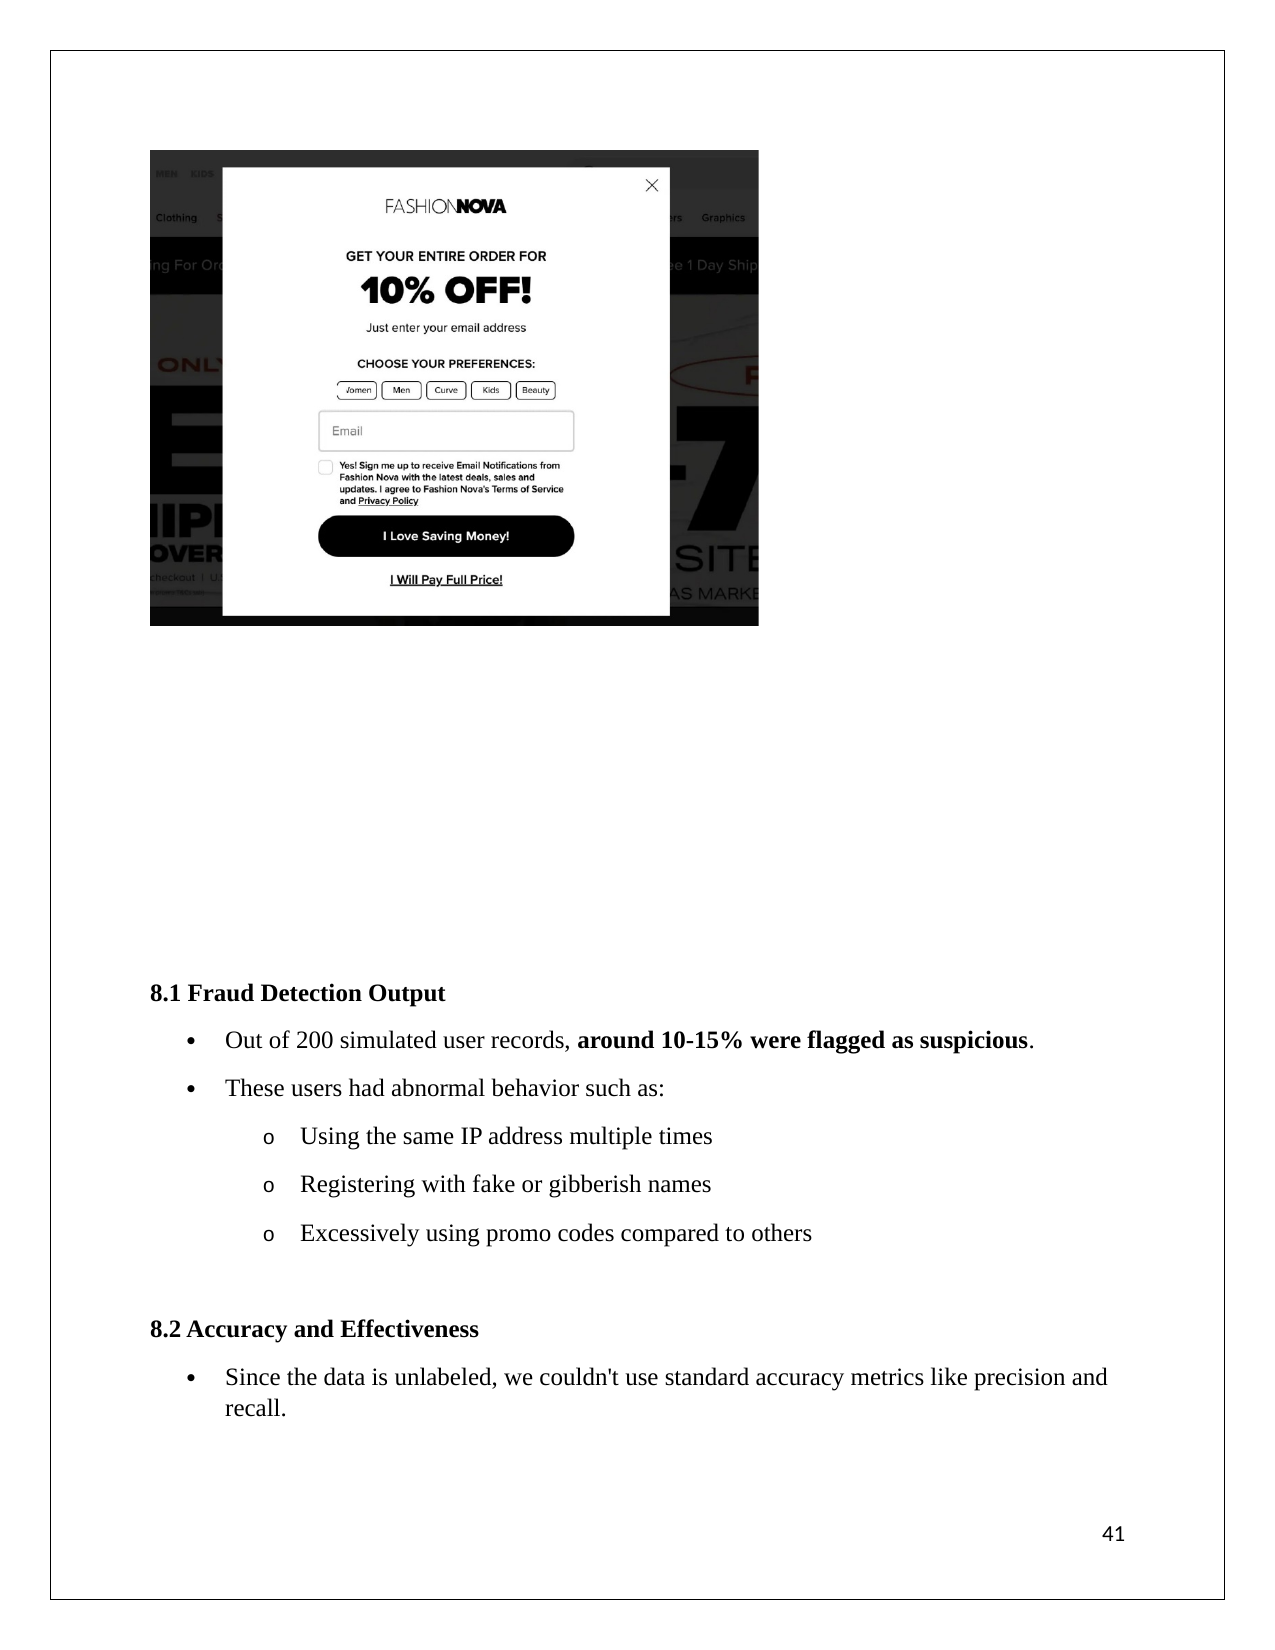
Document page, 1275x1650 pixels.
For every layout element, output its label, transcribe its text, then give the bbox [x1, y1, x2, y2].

list Excessively using promo codes compared to others [262, 1218, 1125, 1248]
list These users had abnormal behavior such as: [187, 1073, 1125, 1102]
list Since the data is unlabeled, we couldn't use standard accuracy metrics like precision and recall. [187, 1362, 1125, 1422]
list Out of 200 simulated user records, around 10-15% were flagged as suspicious. [187, 1026, 1125, 1054]
text 8.1 Fraud Detection Output [150, 978, 1125, 1007]
list Registering with fake or gibberish names [262, 1169, 1125, 1199]
text 8.2 Accuracy and Effectiveness [150, 1314, 1125, 1343]
list Using the same IP address multiple times [262, 1121, 1125, 1151]
picture [150, 150, 759, 626]
